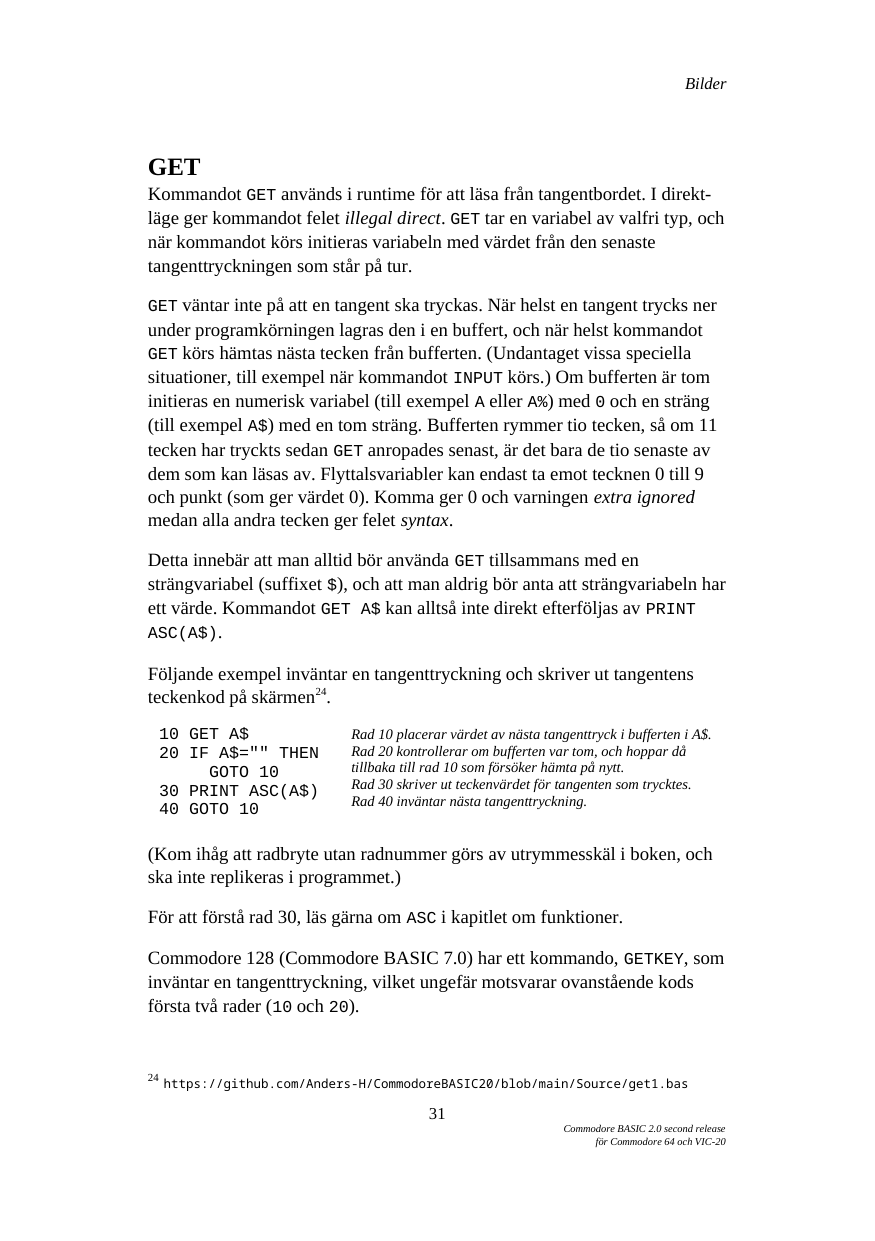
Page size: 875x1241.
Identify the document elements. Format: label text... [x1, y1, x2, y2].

text (Kom ihåg att radbryte utan radnummer görs av utrymmesskäl i boken, och ska inte replikeras i programmet.) [148, 820, 726, 888]
table_header 10 GET A$ 20 IF A$="" THEN GOTO 10 30 PRINT ASC(A$) 40 GOTO 10 [148, 726, 340, 820]
text För att förstå rad 30, läs gärna om ASC i kapitlet om funktioner. [148, 906, 726, 929]
text Detta innebär att man alltid bör använda GET tillsammans med en strängvariabel (suffixet $), och att man aldrig bör anta att strängvariabeln har ett värde. Kommandot GET A$ kan alltså inte direkt efterföljas av PRINT ASC(A$). [148, 549, 726, 644]
text Följande exempel inväntar en tangenttryckning och skriver ut tangentens teckenkod på skärmen. [148, 662, 726, 707]
table_header Rad 10 placerar värdet av nästa tangenttryck i bufferten i A$. Rad 20 kontrollerar om bufferten var tom, och hoppar då tillbaka till rad 10 som försöker hämta på nytt. Rad 30 skriver ut teckenvärdet för tangenten som trycktes. Rad 40 inväntar nästa tangenttryckning. [340, 726, 725, 820]
subtitle GET [148, 152, 726, 181]
text Kommandot GET används i runtime för att läsa från tangentbordet. I direkt-läge ger kommandot felet illegal direct. GET tar en variabel av valfri typ, och när kommandot körs initieras variabeln med värdet från den senaste tangenttryckningen som står på tur. [148, 183, 726, 276]
text GET väntar inte på att en tangent ska tryckas. När helst en tangent trycks ner under programkörningen lagras den i en buffert, och när helst kommandot GET körs hämtas nästa tecken från bufferten. (Undantaget vissa speciella situationer, till exempel när kommandot INPUT körs.) Om bufferten är tom initieras en numerisk variabel (till exempel A eller A%) med 0 och en sträng (till exempel A$) med en tom sträng. Bufferten rymmer tio tecken, så om 11 tecken har tryckts sedan GET anropades senast, är det bara de tio senaste av dem som kan läsas av. Flyttalsvariabler kan endast ta emot tecknen 0 till 9 och punkt (som ger värdet 0). Komma ger 0 och varningen extra ignored medan alla andra tecken ger felet syntax. [148, 294, 726, 531]
text Commodore 128 (Commodore BASIC 7.0) har ett kommando, GETKEY, som inväntar en tangenttryckning, vilket ungefär motsvarar ovanstående kods första två rader (10 och 20). [148, 947, 726, 1017]
